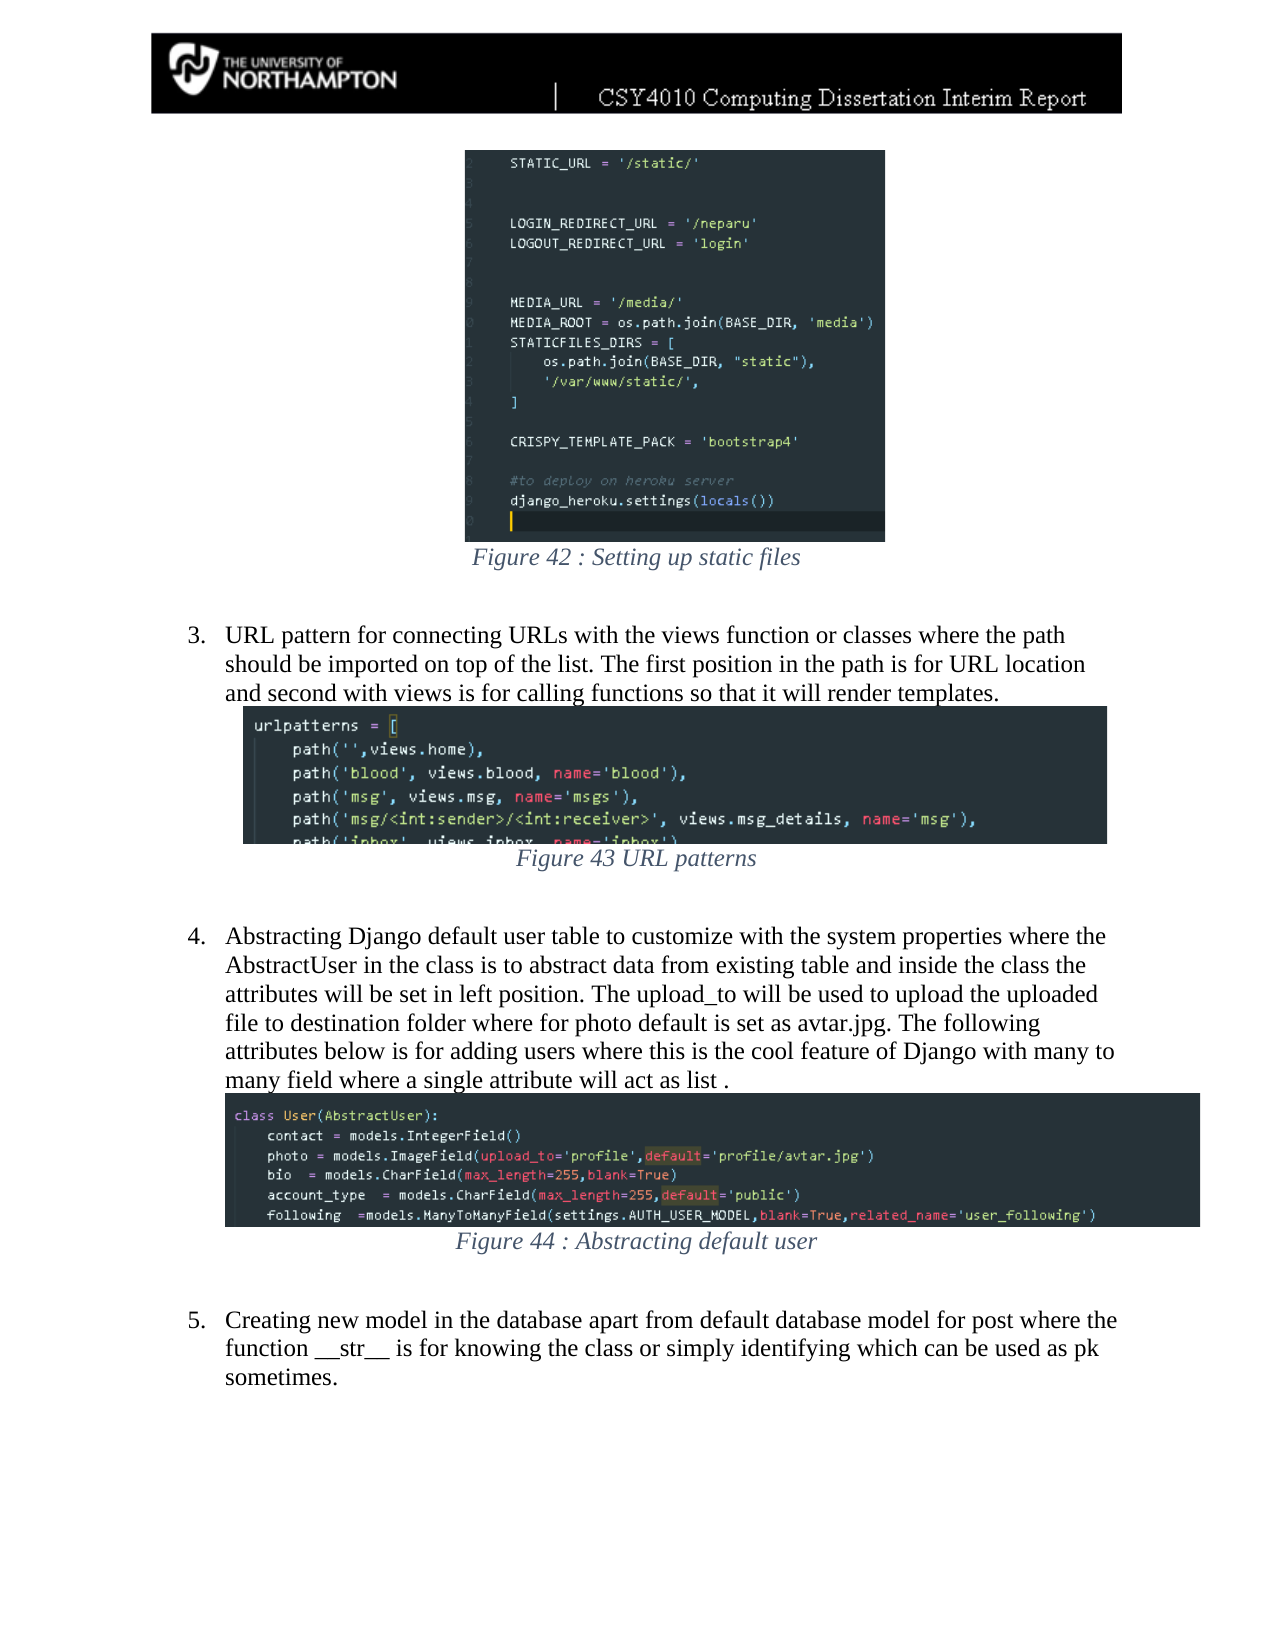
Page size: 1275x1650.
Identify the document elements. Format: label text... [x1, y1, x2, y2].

picture [243, 706, 1108, 844]
picture [464, 150, 886, 542]
list Creating new model in the database apart from default database model for post where the function __str__ is for knowing the class or simply identifying which can be used as pk sometimes. [187, 1305, 1125, 1391]
text Figure 44 : Abstracting default user [150, 1226, 1125, 1255]
picture [225, 1093, 1200, 1227]
picture [150, 21, 1122, 116]
text Figure 43 URL patterns [150, 843, 1125, 872]
text Figure 42 : Setting up static files [150, 542, 1125, 571]
list Abstracting Django default user table to customize with the system properties where the AbstractUser in the class is to abstract data from existing table and inside the class the attributes will be set in left position. The upload_to will be used to upload the uploaded file to destination folder where for photo default is set as avtar.jpg. The following attributes below is for adding users where this is the cool feature of Django with many to many field where a single attribute will act as list . [187, 921, 1125, 1094]
list URL pattern for connecting URLs with the views function or classes where the path should be imported on top of the list. The first position in the path is for URL location and second with views is for calling functions so that it will render templates. [187, 620, 1125, 707]
